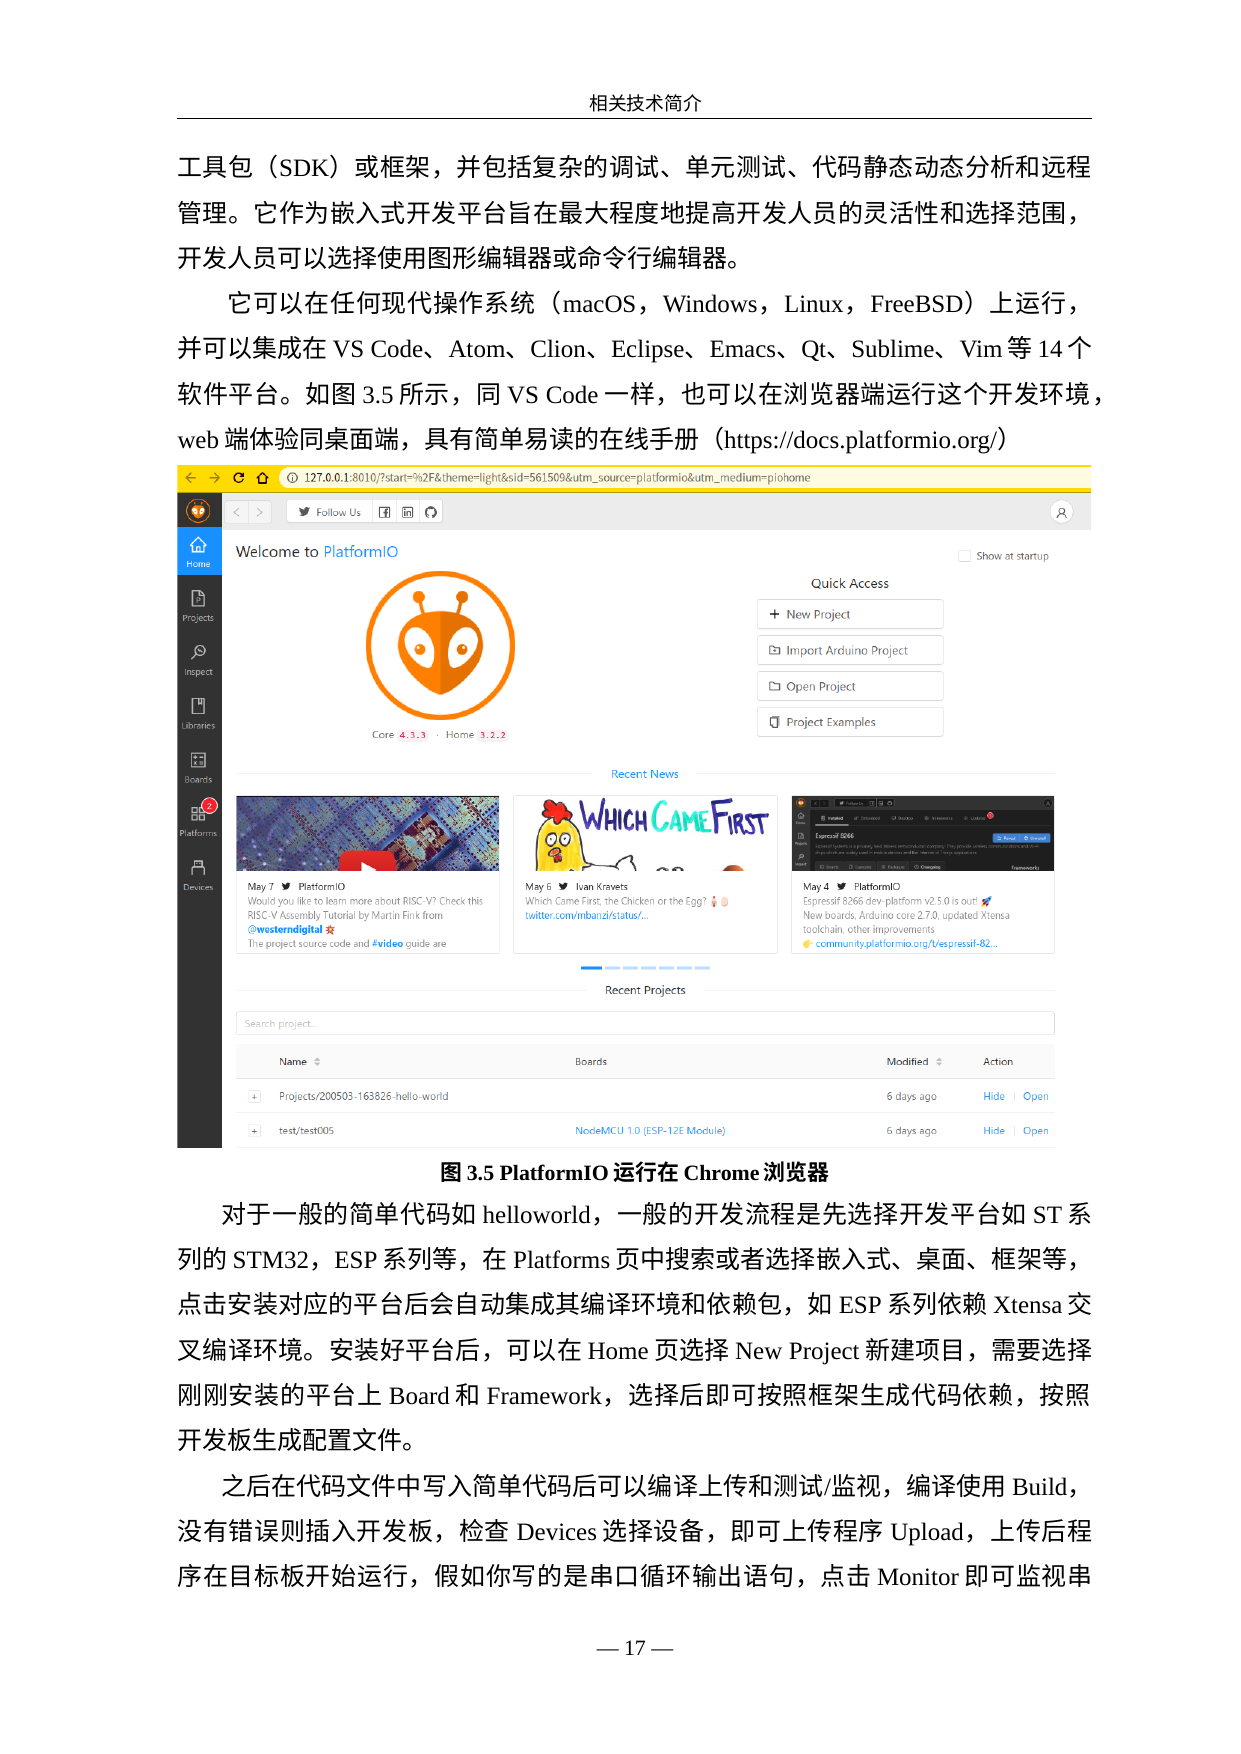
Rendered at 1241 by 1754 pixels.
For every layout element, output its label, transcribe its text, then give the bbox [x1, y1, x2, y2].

text 图3.5 PlatformIO运行在Chrome浏览器 [177, 1155, 1092, 1186]
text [177, 148, 1092, 274]
text 对于一般的简单代码如helloworld，一般的开发流程是先选择开发平台如ST系列的STM32，ESP系列等，在Platforms页中搜索或者选择嵌入式、桌面、框架等，点击安装对应的平台后会自动集成其编译环境和依赖包，如ESP系列依赖Xtensa交叉编译环境。安装好平台后，可以在Home页选择New Project新建项目，需要选择刚刚安装的平台上Board和Framework，选择后即可按照框架生成代码依赖，按照开发板生成配置文件。 [177, 1194, 1092, 1457]
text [177, 1466, 1092, 1593]
picture [177, 465, 1092, 1148]
text 它可以在任何现代操作系统（macOS，Windows，Linux，FreeBSD）上运行，并可以集成在VS Code、Atom、Clion、Eclipse、Emacs、Qt、Sublime、Vim等14个软件平台。如图3.5所示，同VS Code一样，也可以在浏览器端运行这个开发环境，web端体验同桌面端，具有简单易读的在线手册（https://docs.platformio.org/） [177, 284, 1092, 456]
